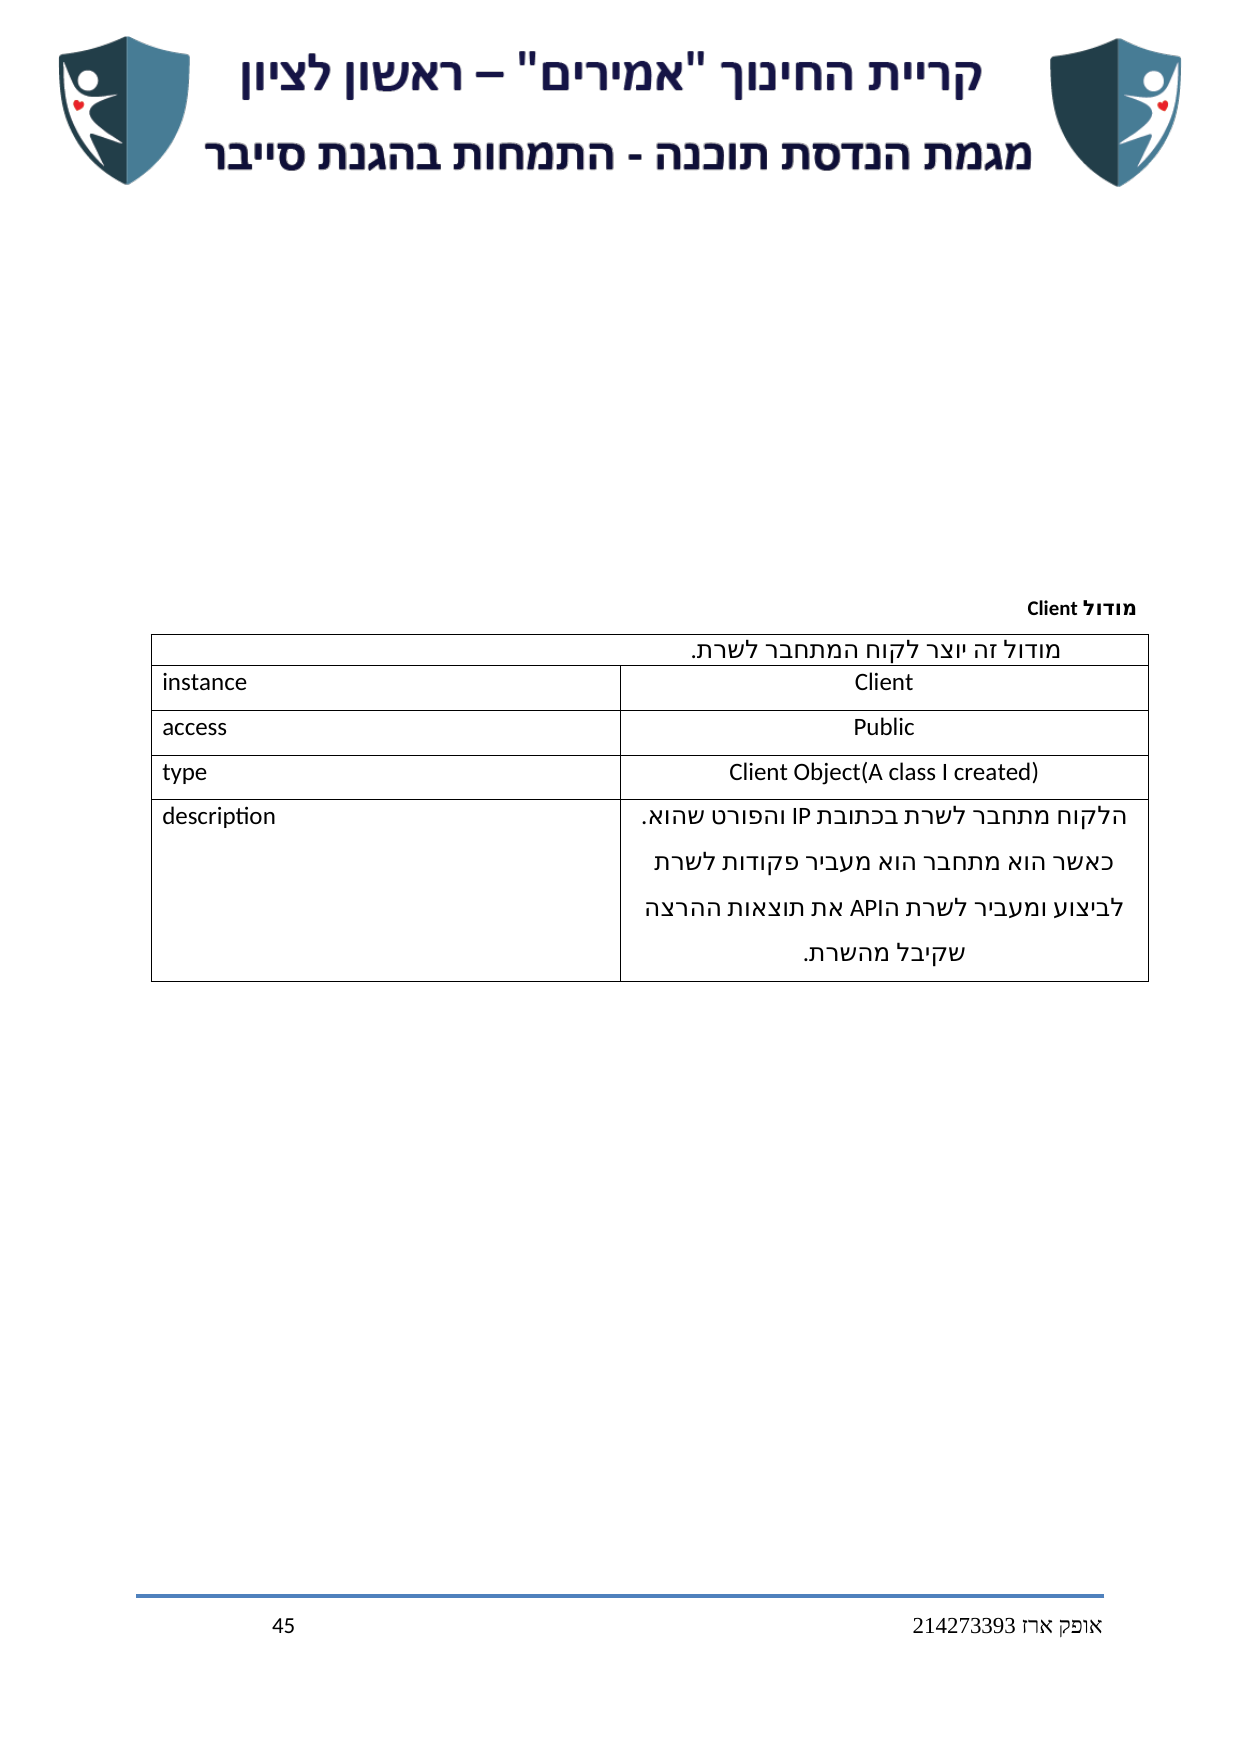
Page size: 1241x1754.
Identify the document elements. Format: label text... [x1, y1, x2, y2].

table_cell type [152, 756, 620, 799]
table_header מודול זה יוצר לקוח המתחבר לשרת. [152, 635, 1148, 665]
table_cell Client Object(A class I created) [621, 756, 1148, 799]
table_cell Public [621, 711, 1148, 754]
table_cell הלקוח מתחבר לשרת בכתובת IP והפורט שהוא. כאשר הוא מתחבר הוא מעביר פקודות לשרת לביצוע ומעביר לשרת הAPI את תוצאות ההרצה שקיבל מהשרת. [621, 800, 1148, 981]
table_cell access [152, 711, 620, 754]
table_cell Client [621, 666, 1148, 710]
picture [58, 36, 1182, 188]
table_cell instance [152, 666, 620, 710]
table_cell description [152, 800, 620, 981]
text מודול Client [162, 596, 1137, 621]
